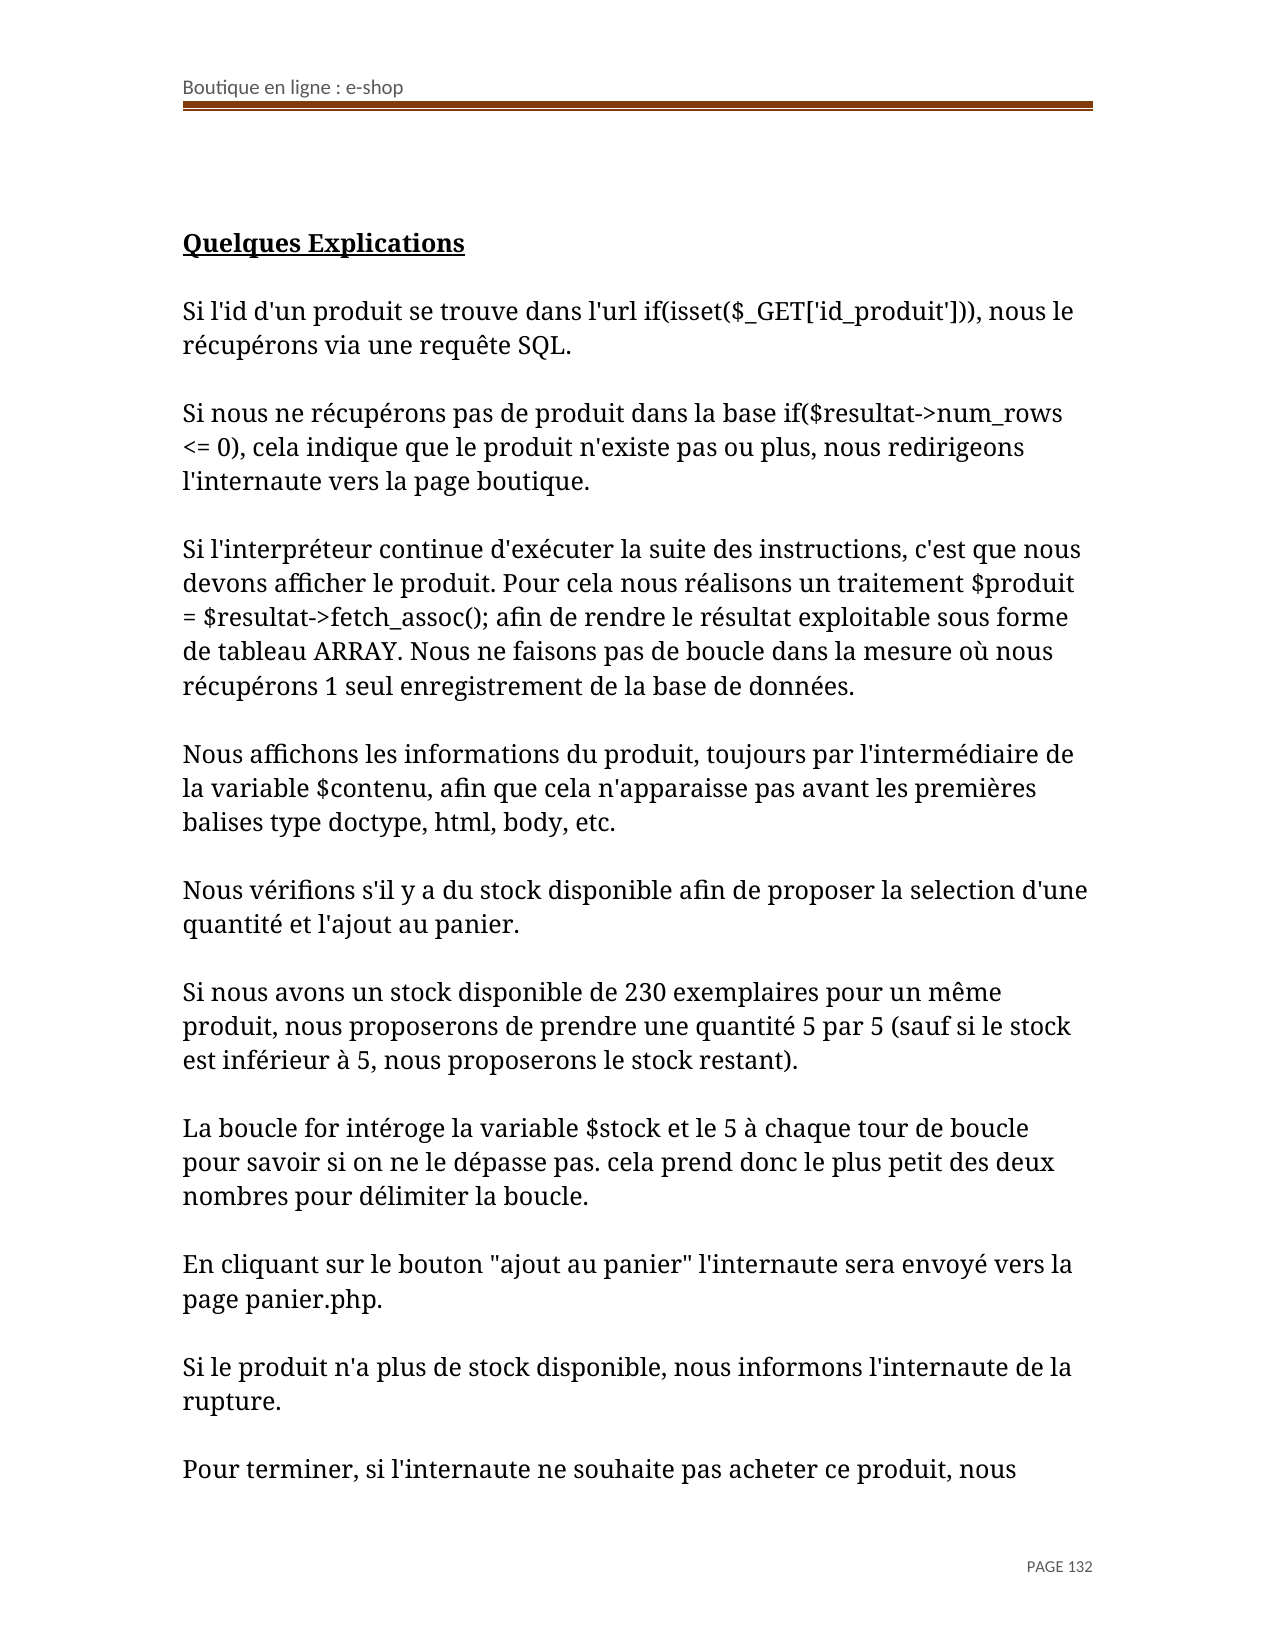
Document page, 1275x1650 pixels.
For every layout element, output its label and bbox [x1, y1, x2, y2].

text [182, 191, 1093, 1486]
